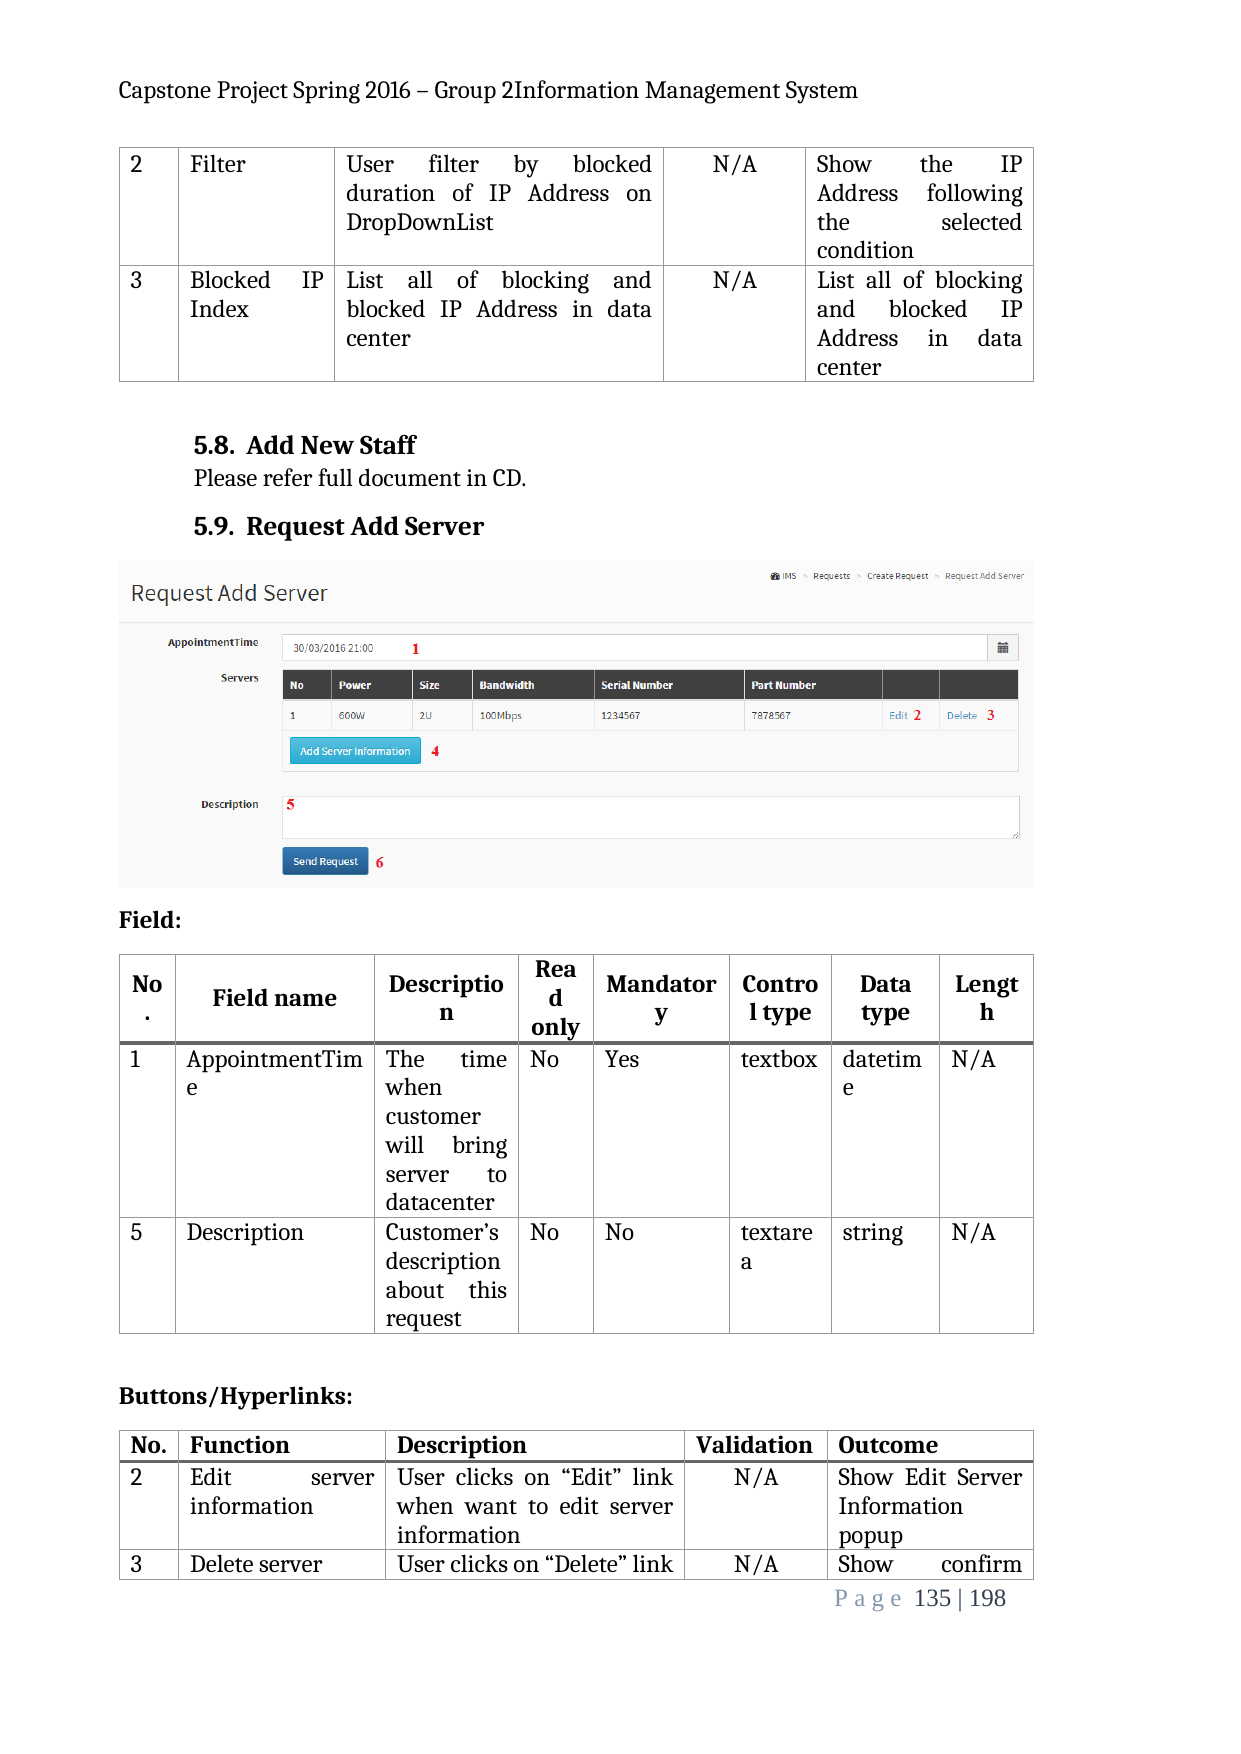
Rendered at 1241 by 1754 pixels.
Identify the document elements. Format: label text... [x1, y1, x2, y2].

subtitle Request Add Server [193, 511, 1033, 542]
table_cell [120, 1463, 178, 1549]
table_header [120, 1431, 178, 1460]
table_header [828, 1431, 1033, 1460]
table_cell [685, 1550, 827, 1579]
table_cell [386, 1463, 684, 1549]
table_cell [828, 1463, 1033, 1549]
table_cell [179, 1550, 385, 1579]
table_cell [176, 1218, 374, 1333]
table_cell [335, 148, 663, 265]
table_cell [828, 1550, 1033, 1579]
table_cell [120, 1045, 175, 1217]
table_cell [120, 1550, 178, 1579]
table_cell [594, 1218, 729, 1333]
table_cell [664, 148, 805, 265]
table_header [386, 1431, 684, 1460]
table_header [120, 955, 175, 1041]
text Buttons/Hyperlinks: [118, 1382, 1033, 1411]
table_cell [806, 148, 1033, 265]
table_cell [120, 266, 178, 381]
text Please refer full document in CD. [118, 463, 1033, 492]
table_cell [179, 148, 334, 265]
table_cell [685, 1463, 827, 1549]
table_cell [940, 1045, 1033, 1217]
text Field: [118, 906, 1033, 935]
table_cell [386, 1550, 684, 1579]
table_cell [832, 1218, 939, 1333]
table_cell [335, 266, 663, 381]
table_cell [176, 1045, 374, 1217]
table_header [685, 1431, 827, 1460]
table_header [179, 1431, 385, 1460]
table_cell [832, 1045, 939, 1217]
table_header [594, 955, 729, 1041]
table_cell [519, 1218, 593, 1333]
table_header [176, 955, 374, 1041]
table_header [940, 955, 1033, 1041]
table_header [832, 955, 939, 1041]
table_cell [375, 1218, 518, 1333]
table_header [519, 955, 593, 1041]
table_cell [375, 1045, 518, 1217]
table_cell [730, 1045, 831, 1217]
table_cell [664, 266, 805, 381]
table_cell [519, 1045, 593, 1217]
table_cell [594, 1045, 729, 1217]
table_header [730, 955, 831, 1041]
picture [118, 561, 1034, 888]
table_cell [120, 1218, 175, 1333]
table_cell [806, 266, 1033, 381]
subtitle Add New Staff [193, 430, 1033, 461]
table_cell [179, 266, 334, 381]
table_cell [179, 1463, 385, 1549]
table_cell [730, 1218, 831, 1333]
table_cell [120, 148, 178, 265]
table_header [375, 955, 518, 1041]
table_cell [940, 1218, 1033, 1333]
